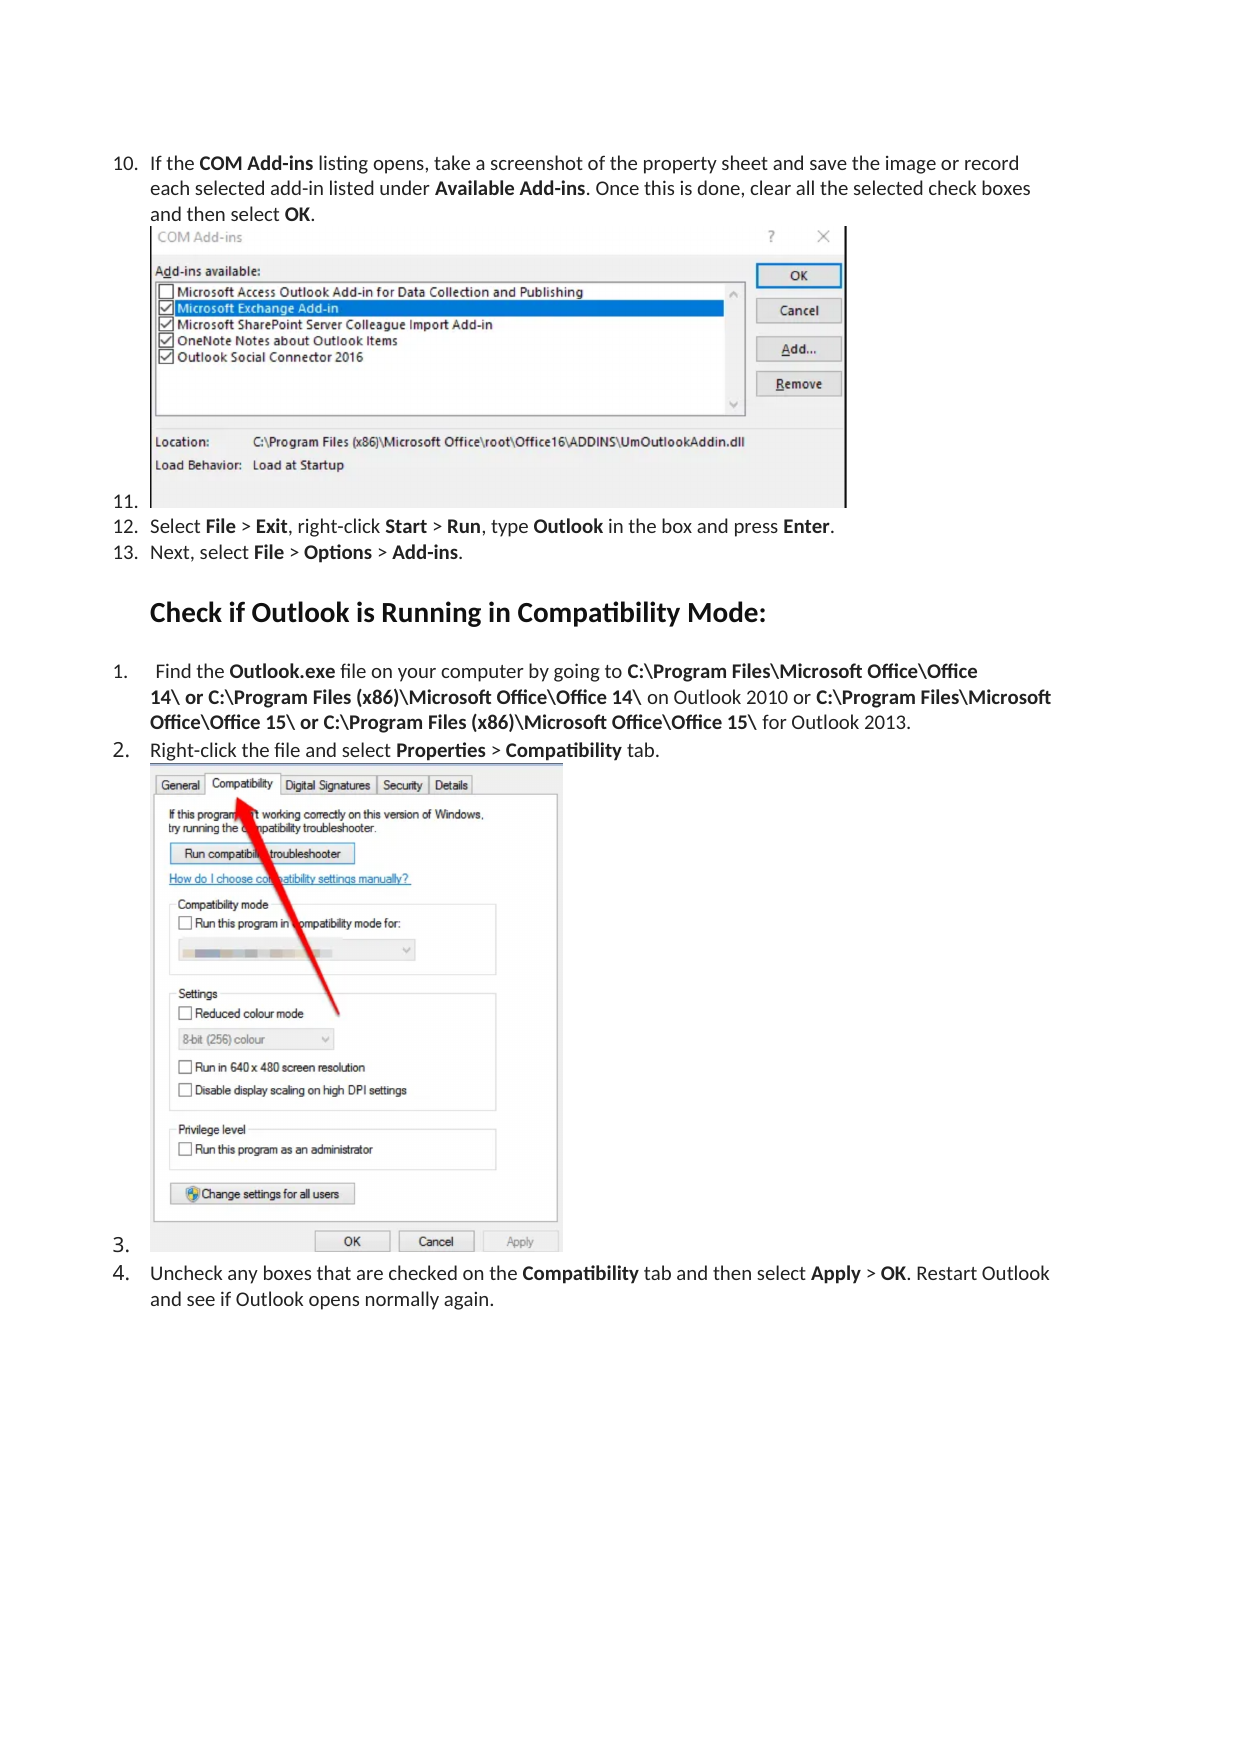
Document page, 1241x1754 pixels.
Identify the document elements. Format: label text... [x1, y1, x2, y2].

list Right-click the file and select Properties > Compatibility tab. [150, 735, 1090, 763]
list Find the Outlook.exe file on your computer by going to C:\Program Files\Microsoft Office\Office 14\ or C:\Program Files (x86)\Microsoft Office\Office 14\ on Outlook 2010 or C:\Program Files\Microsoft Office\Office 15\ or C:\Program Files (x86)\Microsoft Office\Office 15\ for Outlook 2013. [112, 658, 1053, 735]
picture [150, 226, 847, 508]
list If the COM Add-ins listing opens, take a screenshot of the property sheet and save the image or record each selected add-in listed under Available Add-ins. Once this is done, clear all the selected check boxes and then select OK. [150, 150, 1090, 226]
list Select File > Exit, right-click Start > Run, type Outlook in the box and press Enter. [150, 514, 1090, 539]
list Next, select File > Options > Add-ins. [150, 539, 1090, 564]
subtitle Check if Outlook is Running in Compatibility Mode: [150, 594, 1090, 629]
list Uncheck any boxes that are checked on the Compatibility tab and then select Apply > OK. Restart Outlook and see if Outlook opens normally again. [150, 1258, 1090, 1312]
picture [150, 763, 563, 1252]
